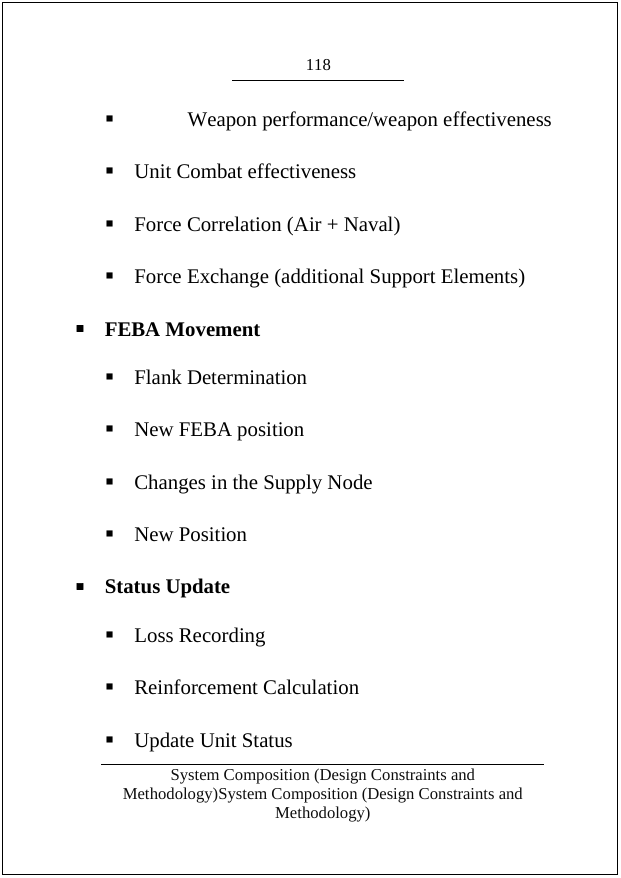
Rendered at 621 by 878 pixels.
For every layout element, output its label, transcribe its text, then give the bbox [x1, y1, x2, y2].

list Force Correlation (Air + Naval) [104, 212, 561, 236]
list Status Update [75, 574, 561, 598]
list Changes in the Supply Node [104, 470, 561, 494]
list Weapon performance/weapon effectiveness [104, 107, 561, 131]
list Unit Combat effectiveness [104, 159, 561, 183]
list Update Unit Status [104, 728, 561, 752]
list Flank Determination [104, 365, 561, 389]
list Force Exchange (additional Support Elements) [104, 264, 561, 288]
list New FEBA position [104, 417, 561, 441]
list New Position [104, 522, 561, 546]
list Reinforcement Calculation [104, 675, 561, 699]
list FEBA Movement [75, 316, 561, 341]
list Loss Recording [104, 623, 561, 647]
